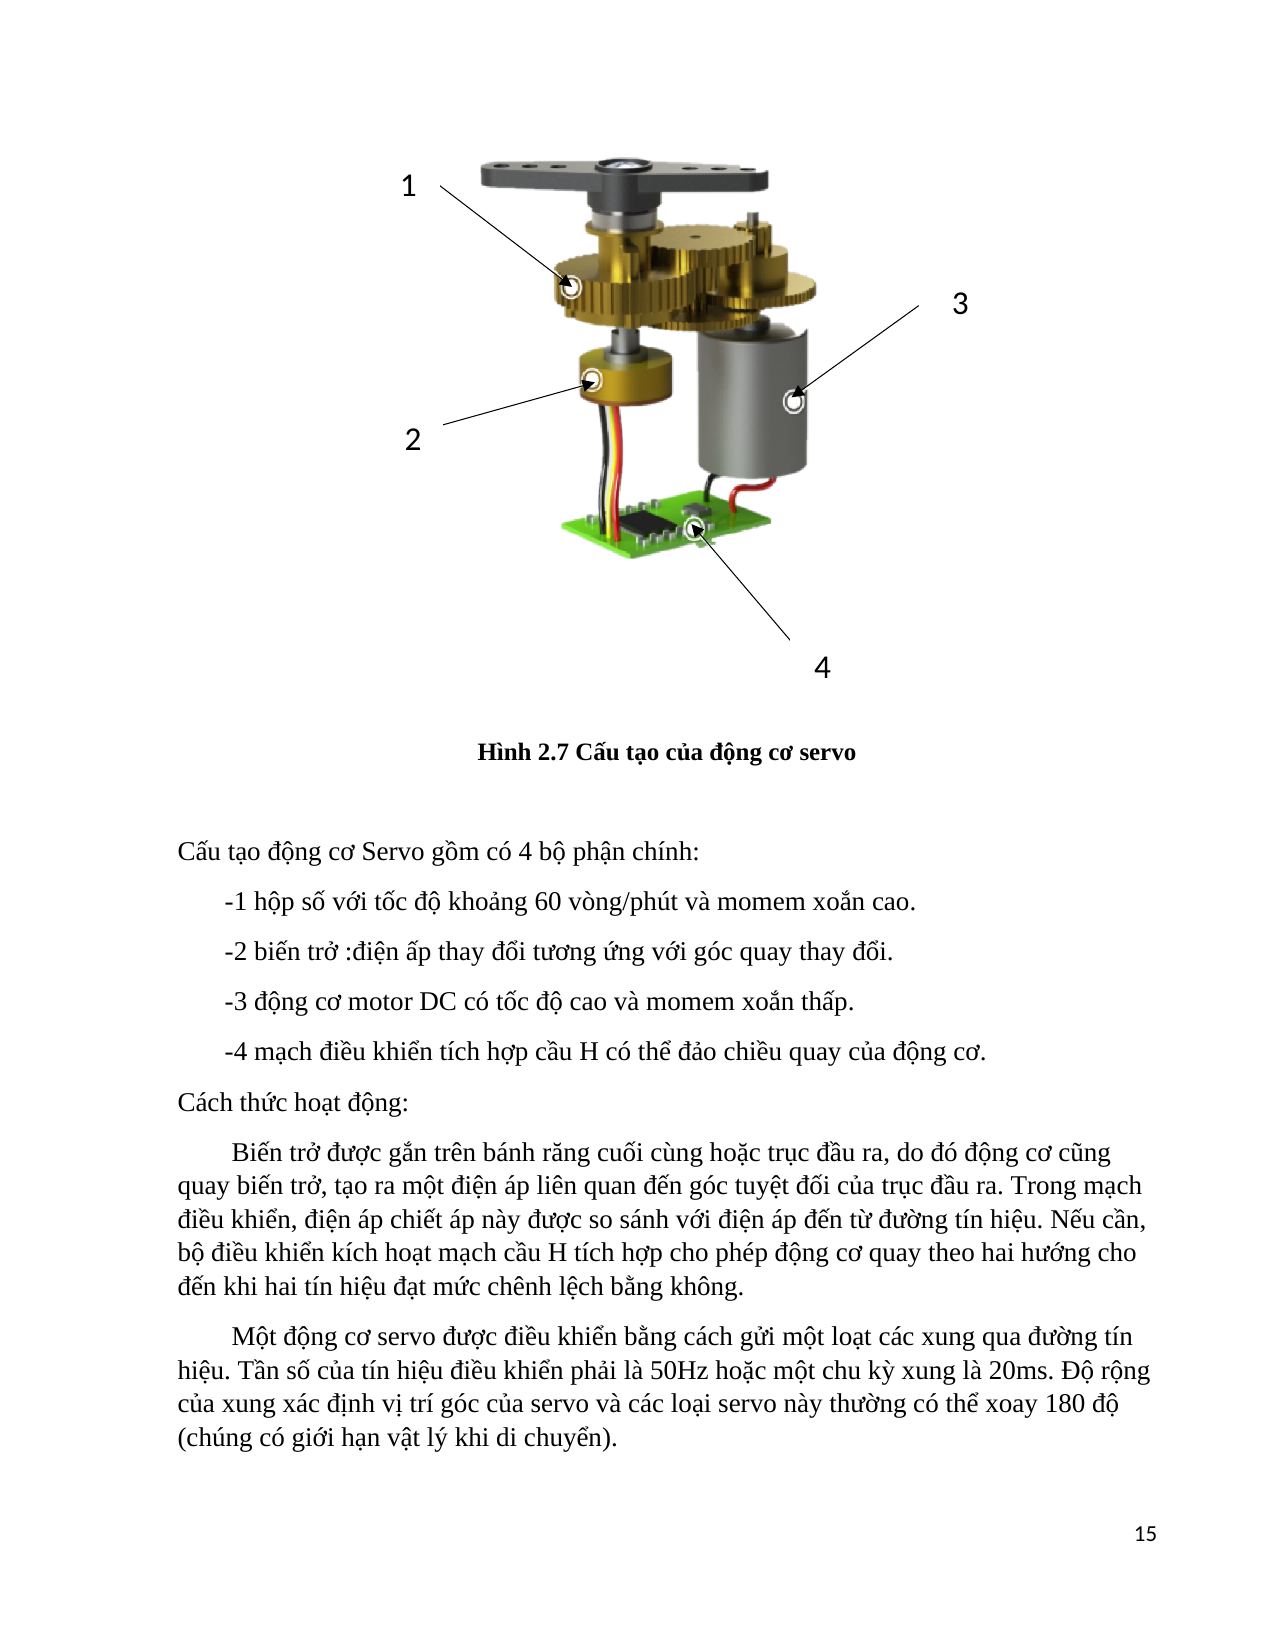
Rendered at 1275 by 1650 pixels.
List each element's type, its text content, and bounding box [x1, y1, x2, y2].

text Một động cơ servo được điều khiển bằng cách gửi một loạt các xung qua đường tín hiệu. Tần số của tín hiệu điều khiển phải là 50Hz hoặc một chu kỳ xung là 20ms. Độ rộng của xung xác định vị trí góc của servo và các loại servo này thường có thể xoay 180 độ (chúng có giới hạn vật lý khi di chuyển). [177, 1320, 1157, 1452]
text Cách thức hoạt động: [177, 1086, 1157, 1117]
text Hình 2.7 Cấu tạo của động cơ servo [177, 737, 1157, 766]
text -1 hộp số với tốc độ khoảng 60 vòng/phút và momem xoắn cao. [177, 885, 1157, 916]
text Biến trở được gắn trên bánh răng cuối cùng hoặc trục đầu ra, do đó động cơ cũng quay biến trở, tạo ra một điện áp liên quan đến góc tuyệt đối của trục đầu ra. Trong mạch điều khiển, điện áp chiết áp này được so sánh với điện áp đến từ đường tín hiệu. Nếu cần, bộ điều khiển kích hoạt mạch cầu H tích hợp cho phép động cơ quay theo hai hướng cho đến khi hai tín hiệu đạt mức chênh lệch bằng không. [177, 1136, 1157, 1301]
text -3 động cơ motor DC có tốc độ cao và momem xoắn thấp. [177, 985, 1157, 1016]
text -4 mạch điều khiển tích hợp cầu H có thể đảo chiều quay của động cơ. [177, 1036, 1157, 1067]
text Cấu tạo động cơ Servo gồm có 4 bộ phận chính: [177, 835, 1157, 866]
text -2 biến trở :điện ấp thay đổi tương ứng với góc quay thay đổi. [177, 935, 1157, 966]
picture [400, 118, 894, 567]
